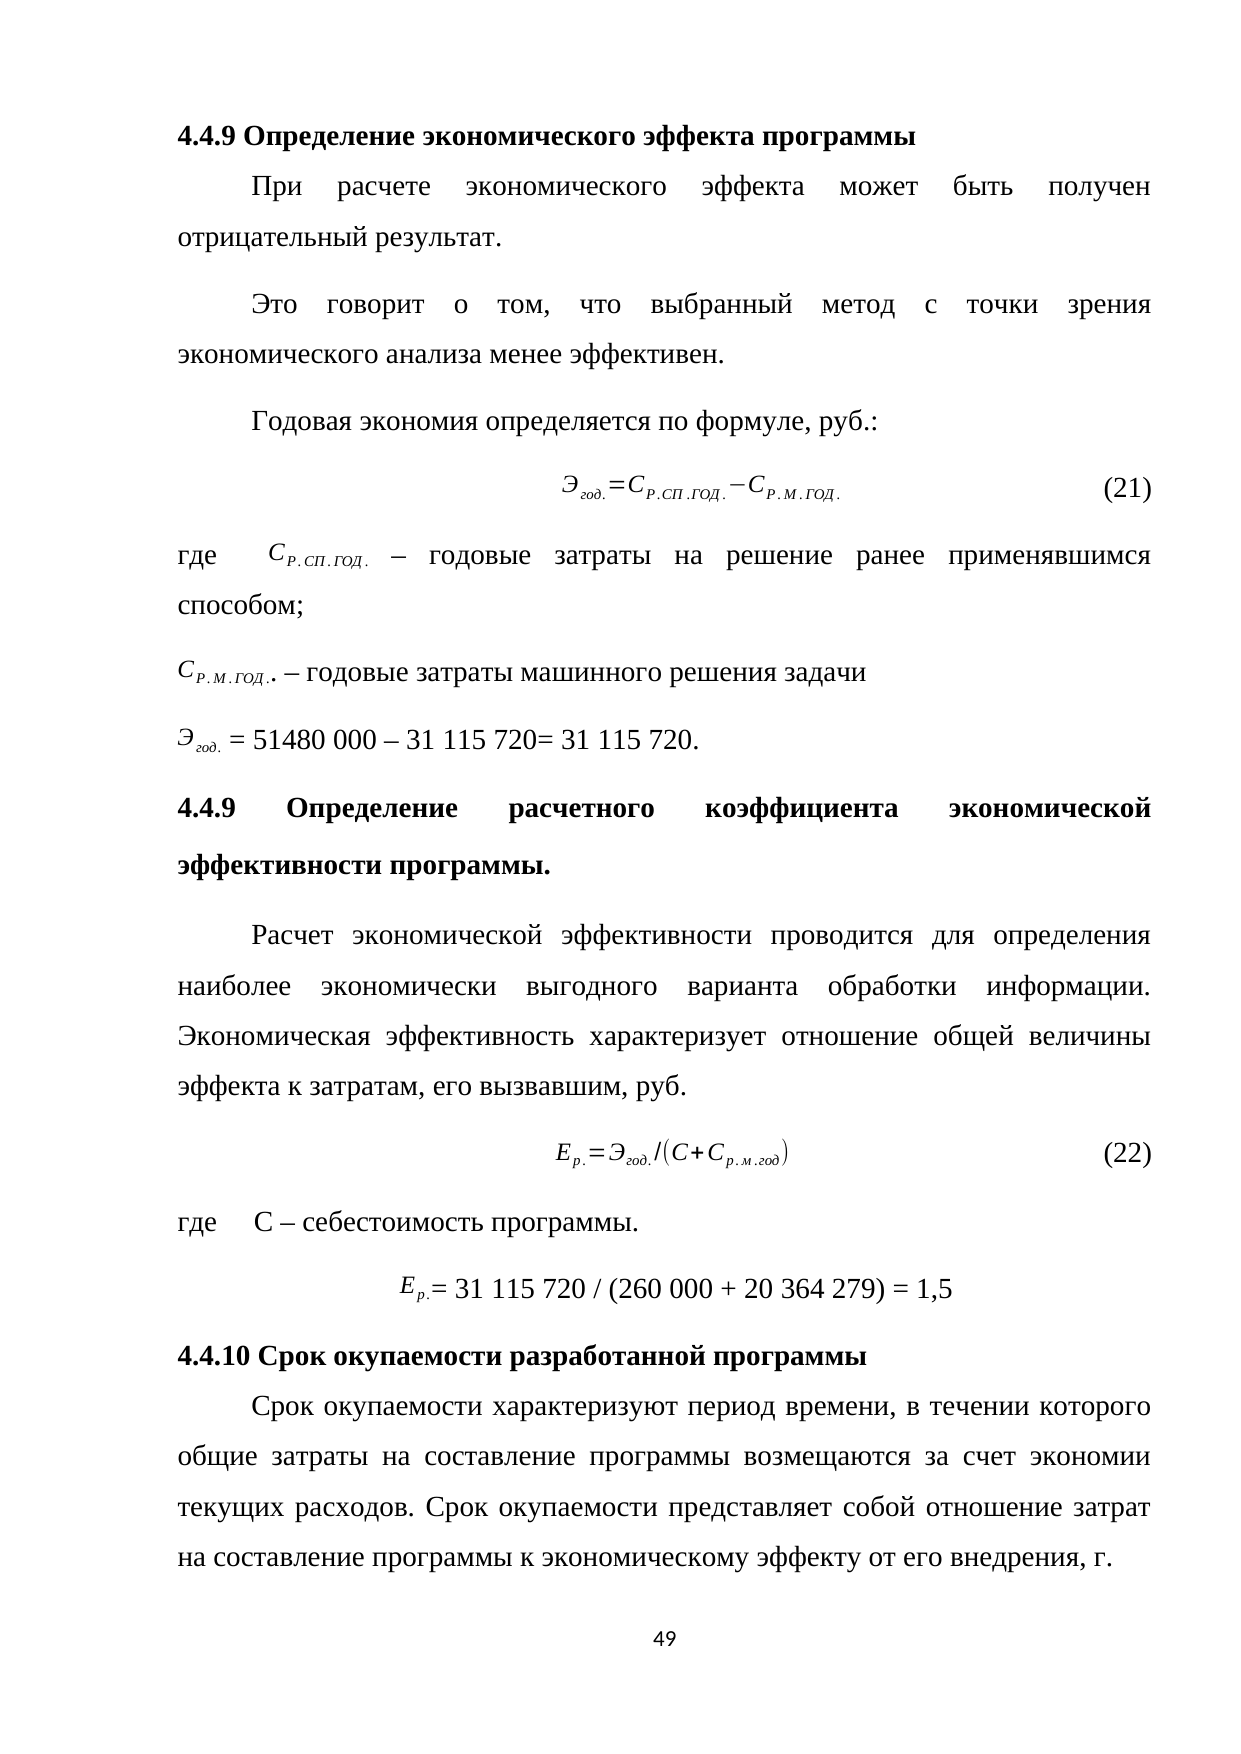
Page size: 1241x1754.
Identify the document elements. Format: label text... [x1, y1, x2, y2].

text где – годовые затраты на решение ранее применявшимся способом; [177, 537, 1152, 621]
text . – годовые затраты машинного решения задачи [177, 654, 1152, 689]
subtitle 4.4.10 Срок окупаемости разработанной программы [177, 1338, 1152, 1371]
text где С – себестоимость программы. [177, 1204, 1152, 1237]
text = 51480 000 – 31 115 720= 31 115 720. [177, 722, 1152, 757]
text (22) [177, 1135, 1152, 1170]
text 4.4.9 Определение расчетного коэффициента экономической эффективности программы. [177, 791, 1152, 882]
text Срок окупаемости характеризуют период времени, в течении которого общие затраты на составление программы возмещаются за счет экономии текущих расходов. Срок окупаемости представляет собой отношение затрат на составление программы к экономическому эффекту от его внедрения, г. [177, 1388, 1152, 1572]
text (21) [177, 470, 1152, 503]
text Годовая экономия определяется по формуле, руб.: [177, 403, 1152, 437]
text При расчете экономического эффекта может быть получен отрицательный результат. [177, 168, 1152, 252]
text Расчет экономической эффективности проводится для определения наиболее экономически выгодного варианта обработки информации. Экономическая эффективность характеризует отношение общей величины эффекта к затратам, его вызвавшим, руб. [177, 917, 1152, 1102]
text Это говорит о том, что выбранный метод с точки зрения экономического анализа менее эффективен. [177, 286, 1152, 369]
subtitle 4.4.9 Определение экономического эффекта программы [177, 118, 1152, 152]
text = 31 115 720 / (260 000 + 20 364 279) = 1,5 [177, 1271, 1152, 1304]
